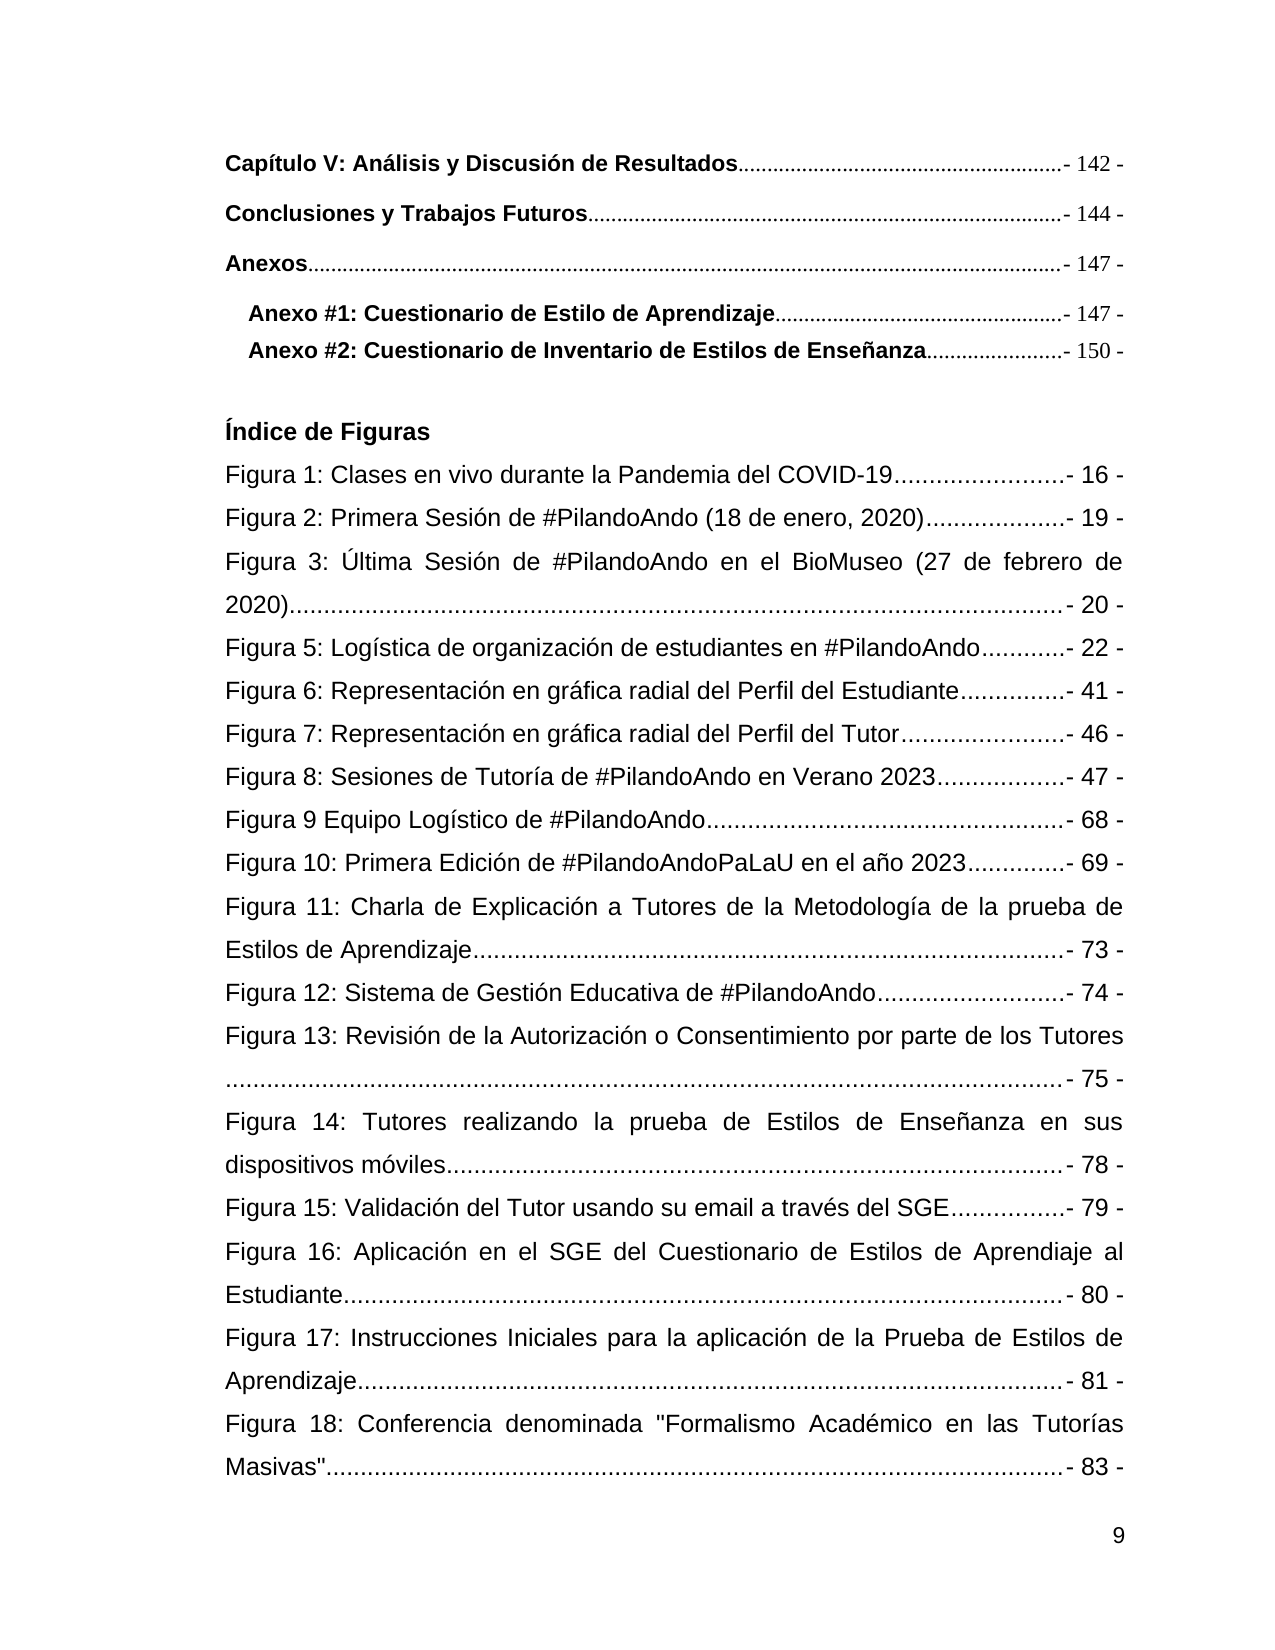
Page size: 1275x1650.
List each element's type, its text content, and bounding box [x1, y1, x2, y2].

text Figura 6: Representación en gráfica radial del Perfil del Estudiante - 41 - [225, 676, 1125, 705]
text Figura 14: Tutores realizando la prueba de Estilos de Enseñanza en sus dispositivos móviles - 78 - [225, 1107, 1125, 1179]
text Figura 7: Representación en gráfica radial del Perfil del Tutor - 46 - [225, 719, 1125, 748]
text Figura 2: Primera Sesión de #PilandoAndo (18 de enero, 2020) - 19 - [225, 503, 1125, 532]
text Figura 3: Última Sesión de #PilandoAndo en el BioMuseo (27 de febrero de 2020) - 20 - [225, 547, 1125, 618]
text Figura 11: Charla de Explicación a Tutores de la Metodología de la prueba de Estilos de Aprendizaje - 73 - [225, 892, 1125, 963]
text Figura 15: Validación del Tutor usando su email a través del SGE - 79 - [225, 1193, 1125, 1222]
text Índice de Figuras [225, 417, 1125, 446]
text Figura 5: Logística de organización de estudiantes en #PilandoAndo - 22 - [225, 633, 1125, 662]
text Figura 18: Conferencia denominada "Formalismo Académico en las Tutorías Masivas" - 83 - [225, 1409, 1125, 1481]
text Figura 16: Aplicación en el SGE del Cuestionario de Estilos de Aprendiaje al Estudiante - 80 - [225, 1237, 1125, 1308]
text Figura 10: Primera Edición de #PilandoAndoPaLaU en el año 2023 - 69 - [225, 848, 1125, 877]
text Figura 13: Revisión de la Autorización o Consentimiento por parte de los Tutores - 75 - [225, 1021, 1125, 1093]
text Figura 17: Instrucciones Iniciales para la aplicación de la Prueba de Estilos de Aprendizaje - 81 - [225, 1323, 1125, 1395]
text Figura 1: Clases en vivo durante la Pandemia del COVID-19 - 16 - [225, 460, 1125, 489]
text Figura 9 Equipo Logístico de #PilandoAndo - 68 - [225, 805, 1125, 834]
text Figura 12: Sistema de Gestión Educativa de #PilandoAndo - 74 - [225, 978, 1125, 1007]
text Figura 8: Sesiones de Tutoría de #PilandoAndo en Verano 2023 - 47 - [225, 762, 1125, 791]
